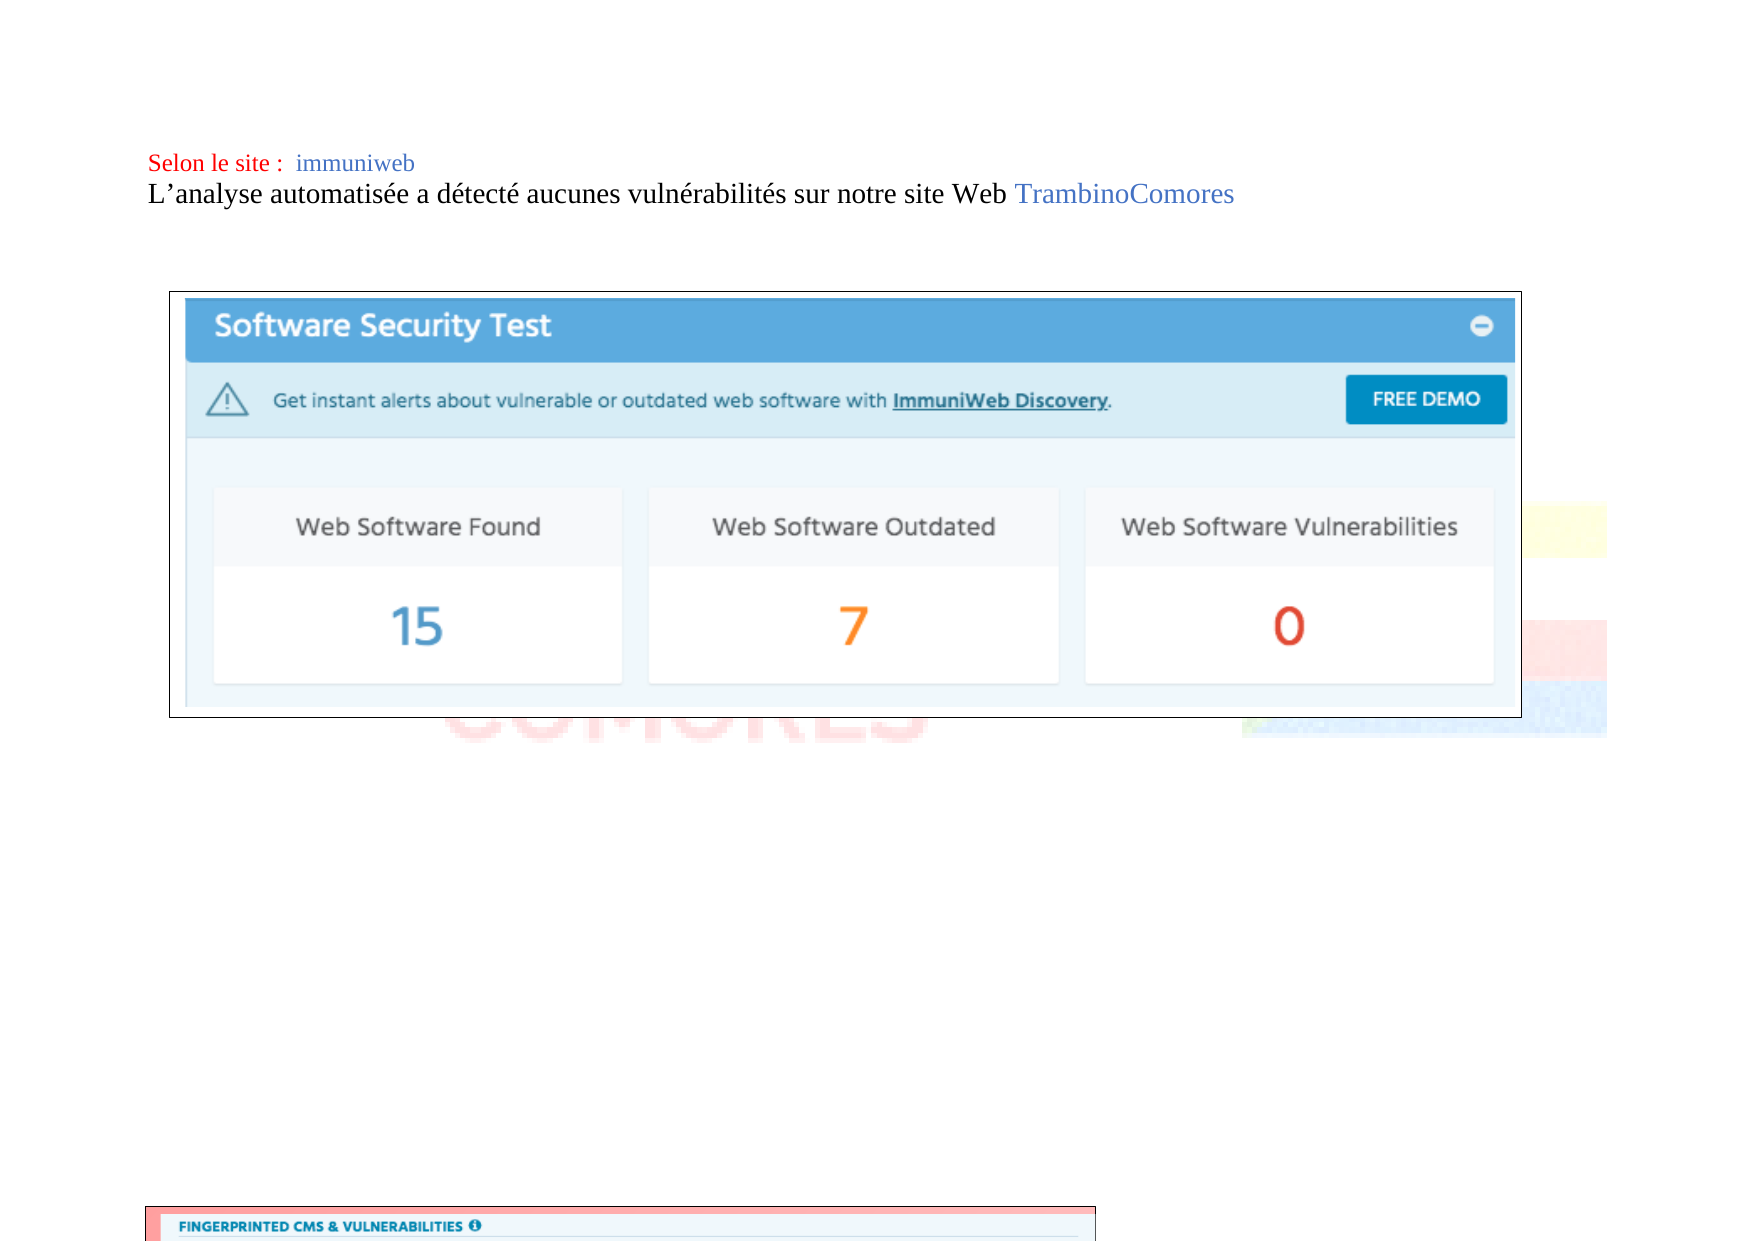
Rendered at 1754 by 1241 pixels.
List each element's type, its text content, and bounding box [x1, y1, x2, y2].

text L’analyse automatisée a détecté aucunes vulnérabilités sur notre site Web TrambinoComores [148, 176, 1606, 210]
picture [160, 1214, 1096, 1241]
text Selon le site : immuniweb [148, 148, 1606, 176]
picture [184, 298, 1516, 707]
